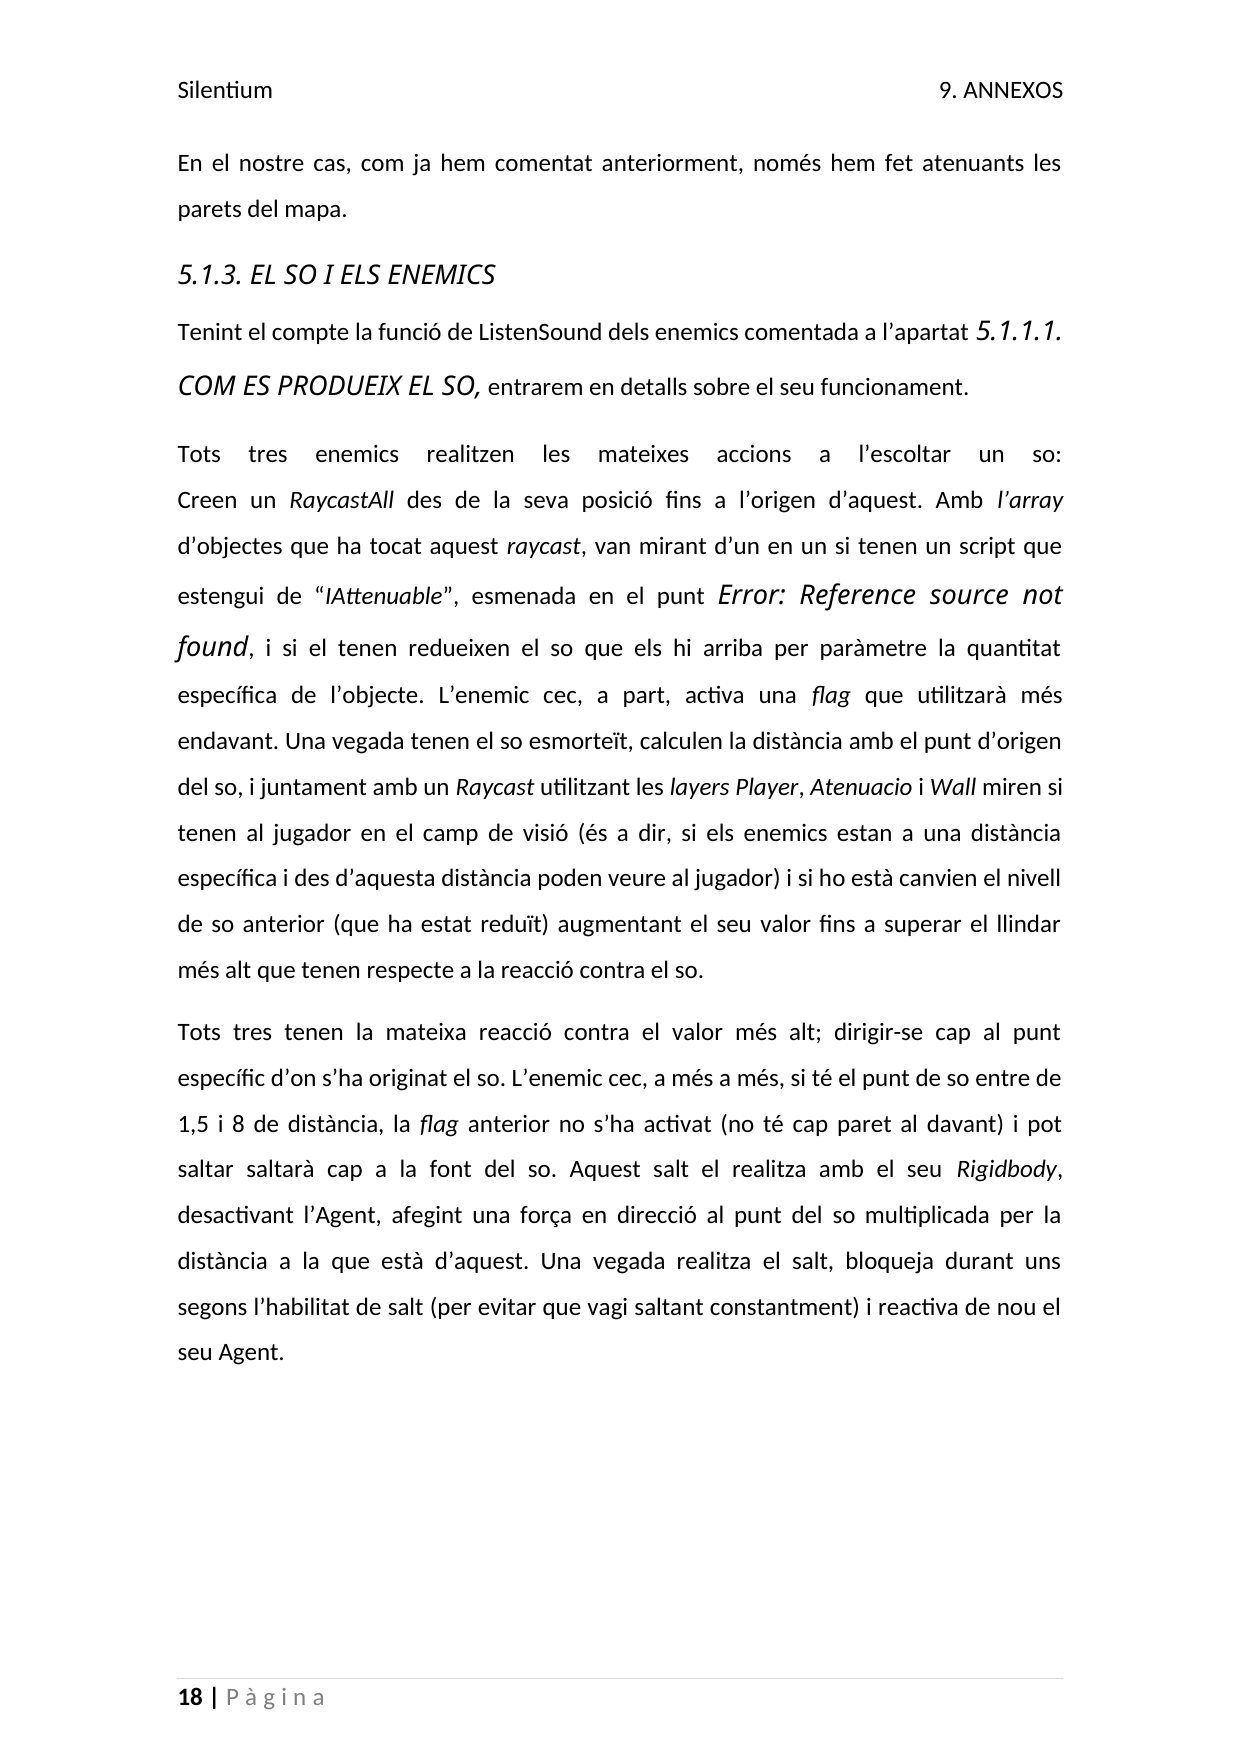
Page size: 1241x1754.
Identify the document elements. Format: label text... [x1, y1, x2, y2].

subtitle 5.1.3. EL SO I ELS ENEMICS [177, 256, 1063, 293]
text Tenint el compte la funció de ListenSound dels enemics comentada a l’apartat 5.1.1. COM ES PRODUEIX EL SO, entrarem en detalls sobre el seu funcionament. [177, 311, 1063, 403]
text En el nostre cas, com ja hem comentat anteriorment, només hem fet atenuants les parets del mapa. [177, 148, 1063, 224]
text Tots tres tenen la mateixa reacció contra el valor més alt; dirigir-se cap al punt específic d’on s’ha originat el so. L’enemic cec, a més a més, si té el punt de so entre de 1,5 i 8 de distància, la flag anterior no s’ha activat (no té cap paret al davant) i pot saltar saltarà cap a la font del so. Aquest salt el realitza amb el seu Rigidbody, desactivant l’Agent, afegint una força en direcció al punt del so multiplicada per la distància a la que està d’aquest. Una vegada realitza el salt, bloqueja durant uns segons l’habilitat de salt (per evitar que vagi saltant constantment) i reactiva de nou el seu Agent. [177, 1016, 1063, 1367]
